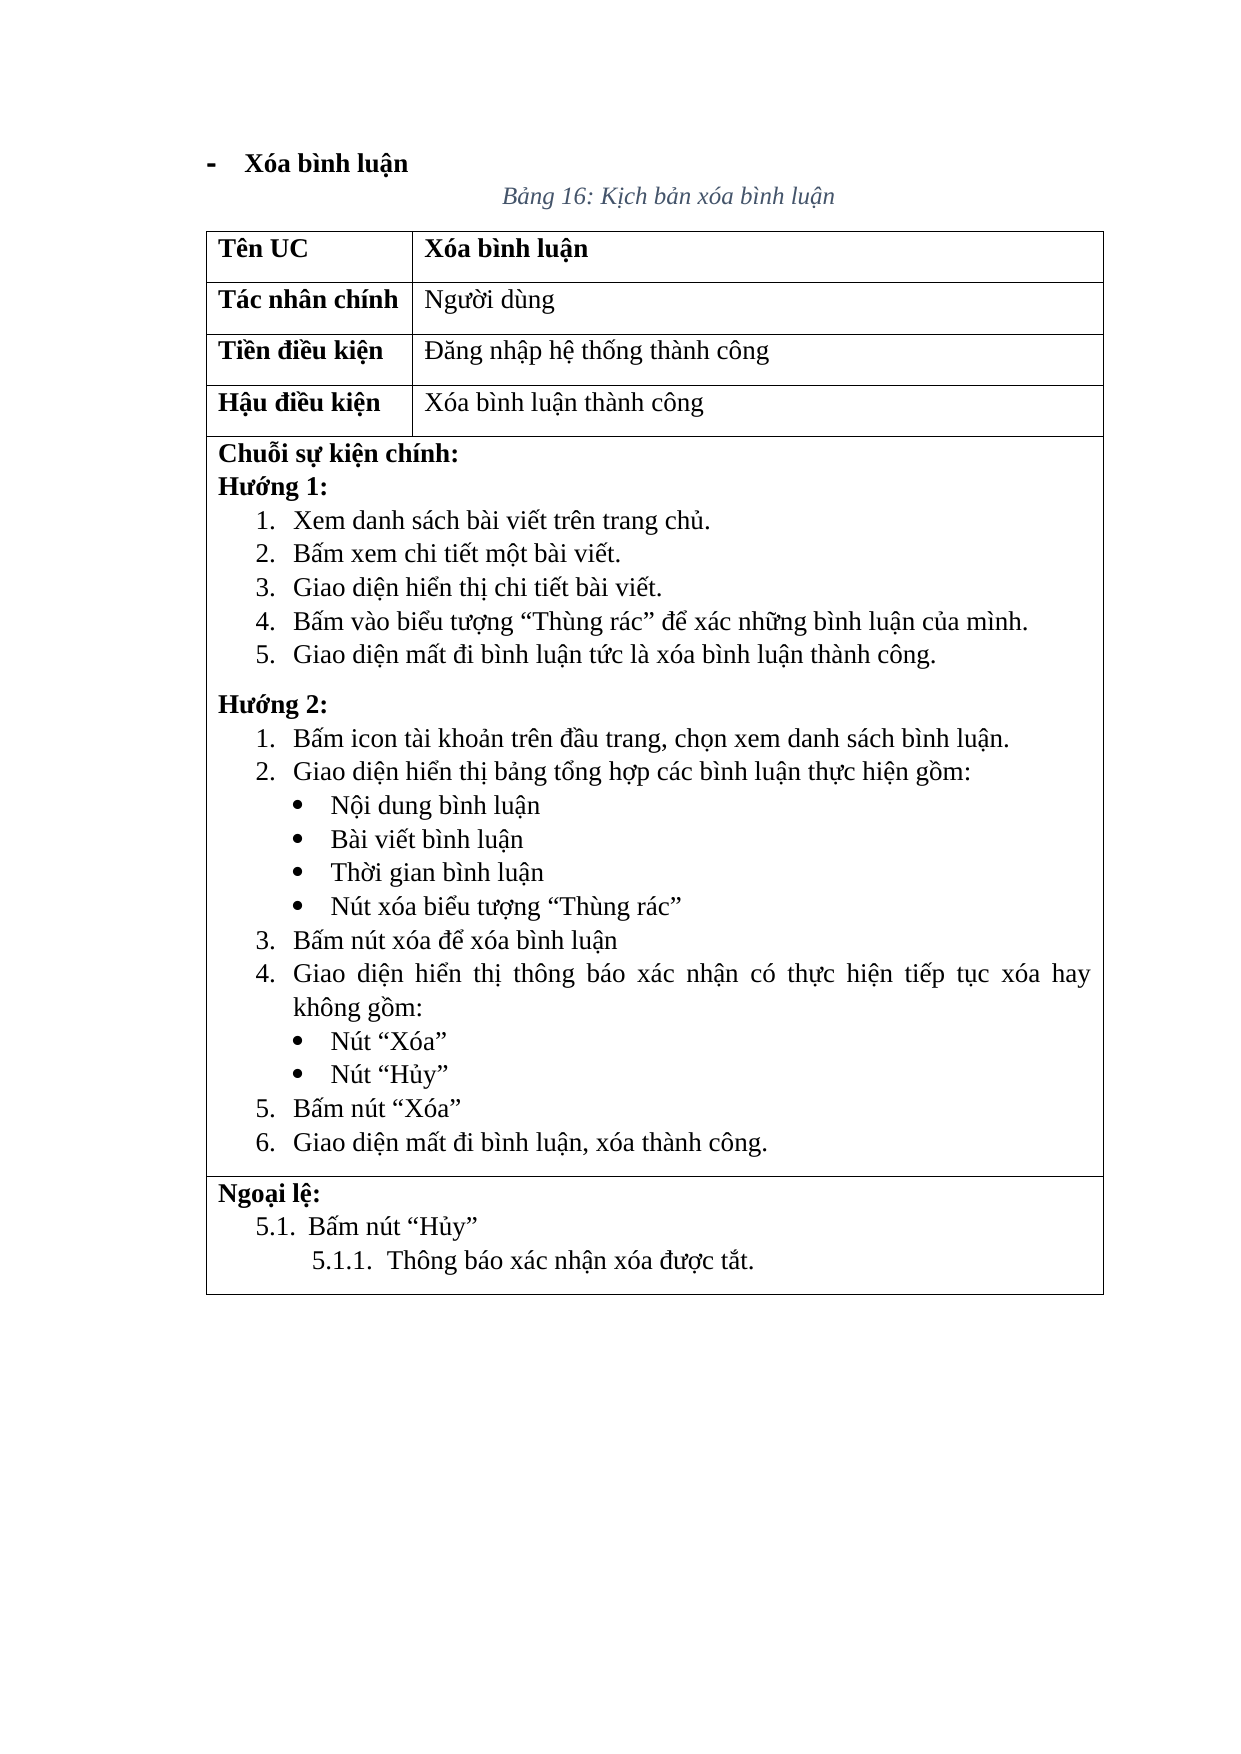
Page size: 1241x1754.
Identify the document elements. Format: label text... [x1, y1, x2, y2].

table_cell Ngoại lệ: Bấm nút “Hủy” Thông báo xác nhận xóa được tắt. [207, 1177, 1103, 1294]
table_cell Chuỗi sự kiện chính: Hướng 1: Xem danh sách bài viết trên trang chủ. Bấm xem chi tiết một bài viết. Giao diện hiển thị chi tiết bài viết. Bấm vào biểu tượng “Thùng rác” để xác những bình luận của mình. Giao diện mất đi bình luận tức là xóa bình luận thành công. Hướng 2: Bấm icon tài khoản trên đầu trang, chọn xem danh sách bình luận. Giao diện hiển thị bảng tổng hợp các bình luận thực hiện gồm: Nội dung bình luận Bài viết bình luận Thời gian bình luận Nút xóa biểu tượng “Thùng rác” Bấm nút xóa để xóa bình luận Giao diện hiển thị thông báo xác nhận có thực hiện tiếp tục xóa hay không gồm: Nút “Xóa” Nút “Hủy” Bấm nút “Xóa” Giao diện mất đi bình luận, xóa thành công. [207, 437, 1103, 1176]
text Bảng 16: Kịch bản xóa bình luận [244, 181, 1093, 210]
table_header Xóa bình luận [413, 232, 1103, 282]
table_cell Hậu điều kiện [207, 386, 412, 436]
table_header Tên UC [207, 232, 412, 282]
table_cell Người dùng [413, 283, 1103, 333]
table_cell Tác nhân chính [207, 283, 412, 333]
list Xóa bình luận [207, 148, 1093, 179]
table_cell Xóa bình luận thành công [413, 386, 1103, 436]
table_cell Đăng nhập hệ thống thành công [413, 335, 1103, 385]
table_cell Tiền điều kiện [207, 335, 412, 385]
